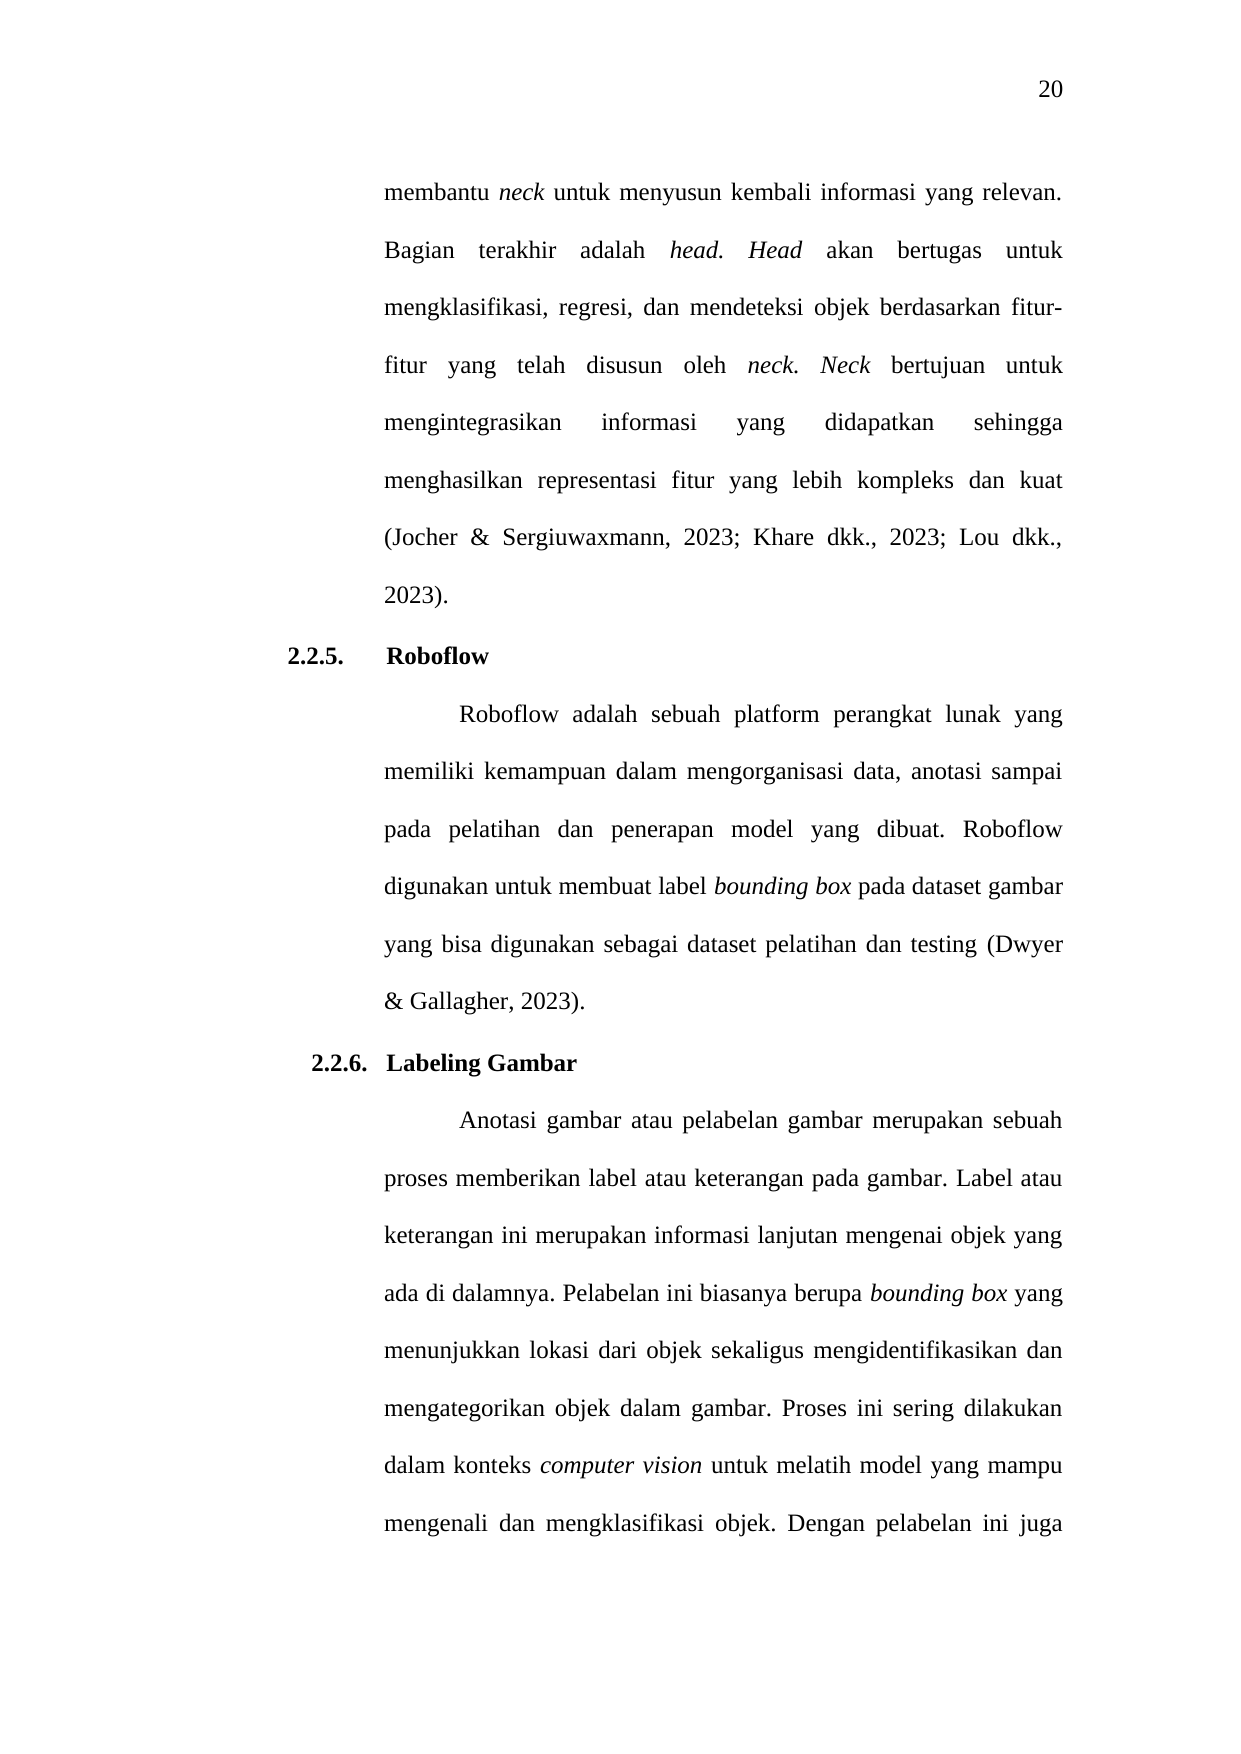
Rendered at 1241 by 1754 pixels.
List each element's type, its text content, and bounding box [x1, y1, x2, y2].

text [384, 177, 1063, 608]
subtitle Roboflow [287, 641, 1063, 670]
subtitle Labeling Gambar [311, 1048, 1063, 1077]
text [384, 1106, 1063, 1537]
text Roboflow adalah sebuah platform perangkat lunak yang memiliki kemampuan dalam mengorganisasi data, anotasi sampai pada pelatihan dan penerapan model yang dibuat. Roboflow digunakan untuk membuat label bounding box pada dataset gambar yang bisa digunakan sebagai dataset pelatihan dan testing . [384, 699, 1063, 1015]
